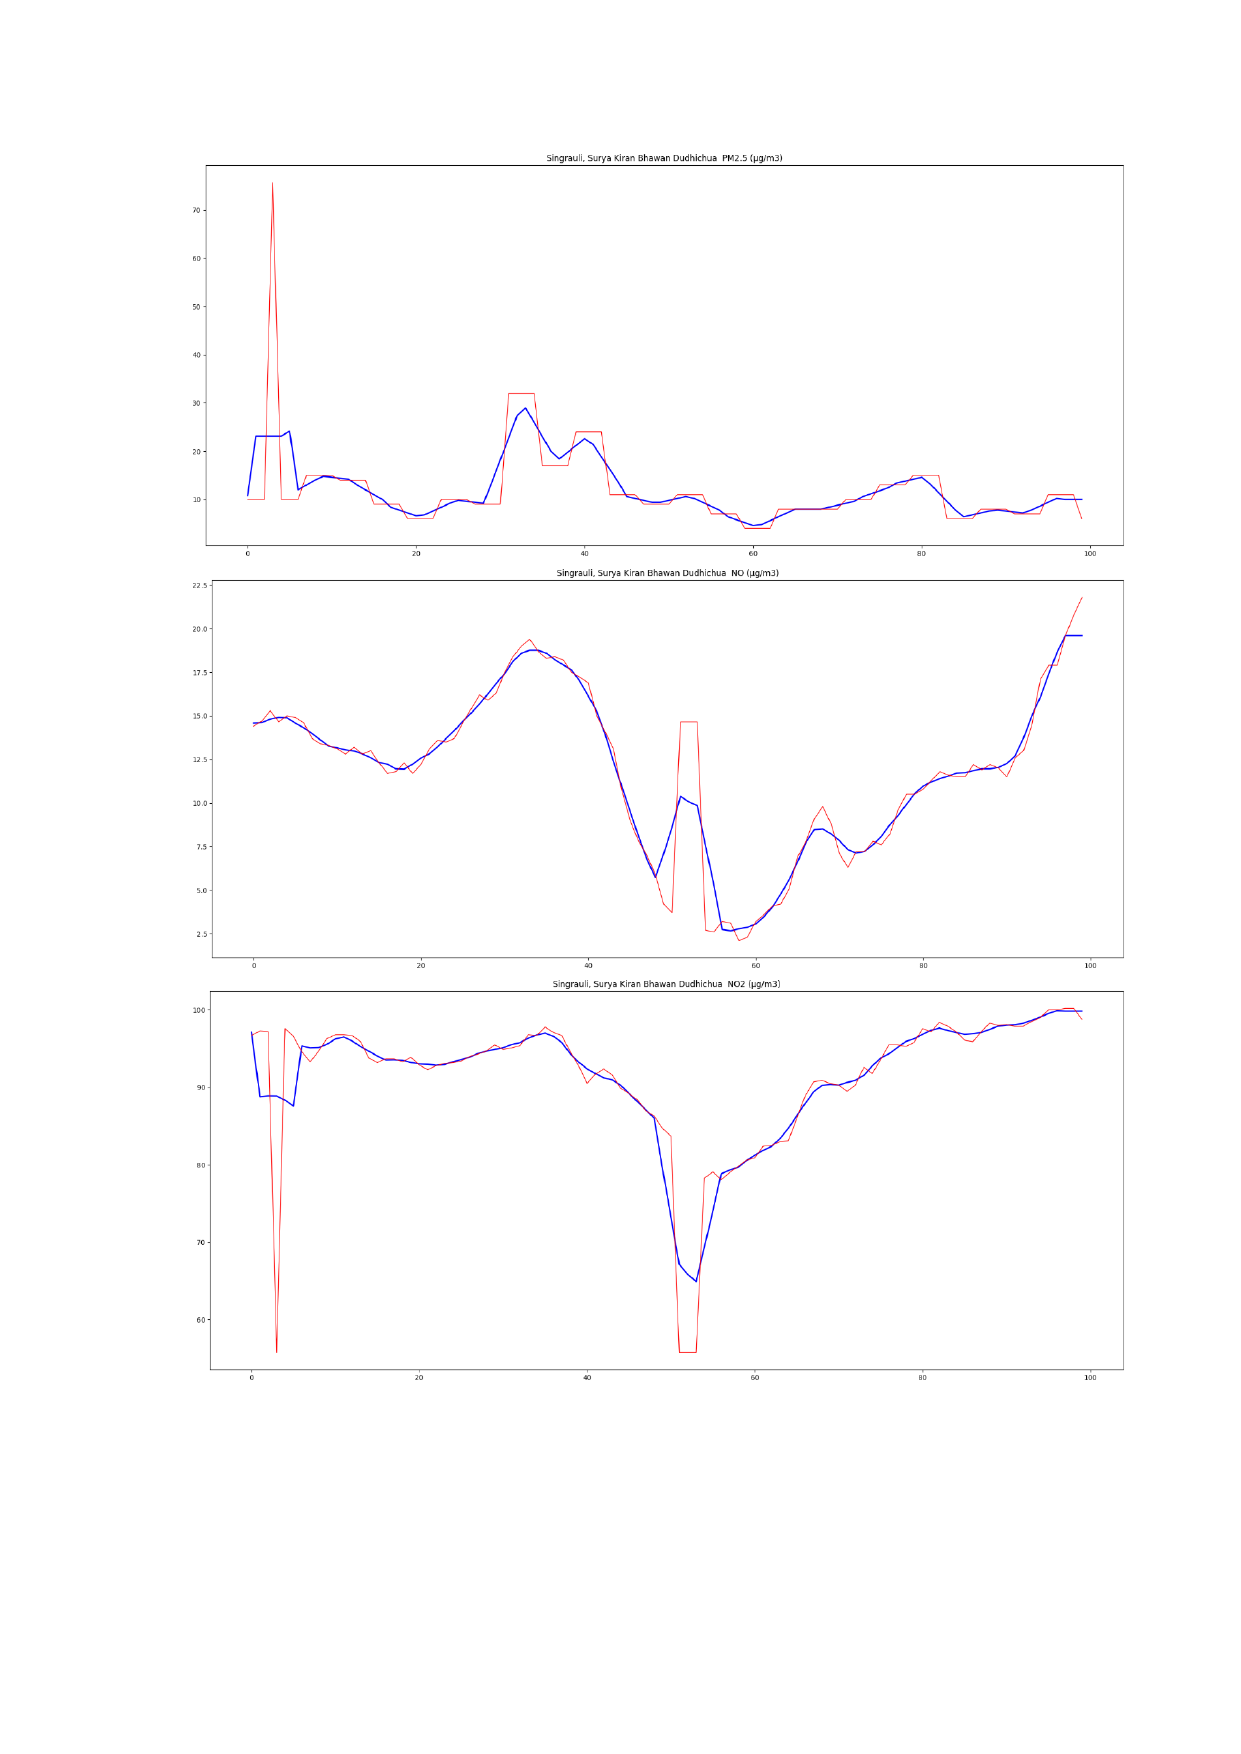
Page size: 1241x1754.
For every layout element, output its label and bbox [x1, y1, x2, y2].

picture [187, 564, 1128, 974]
picture [187, 150, 1128, 562]
picture [187, 975, 1128, 1386]
